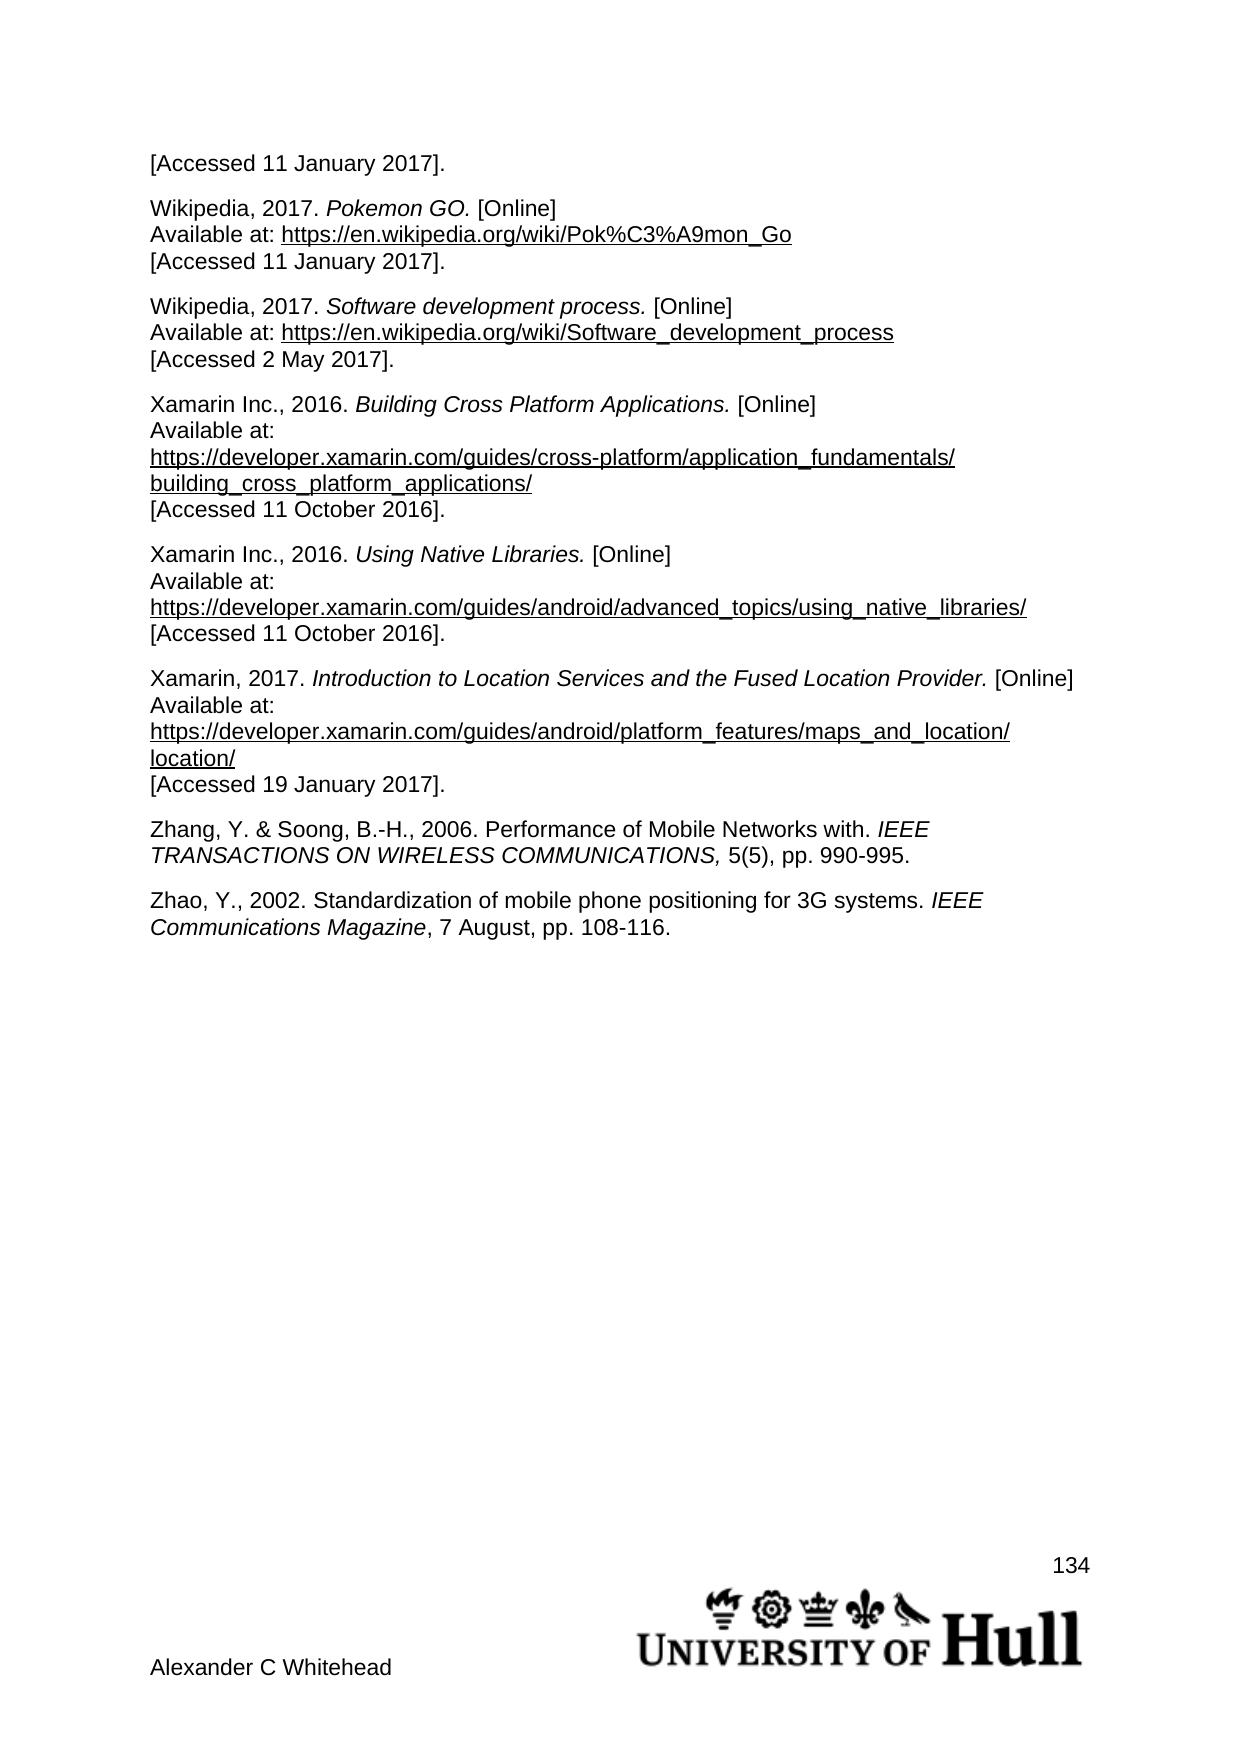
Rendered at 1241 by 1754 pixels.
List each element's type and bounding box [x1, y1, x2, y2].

picture [630, 1578, 1091, 1676]
